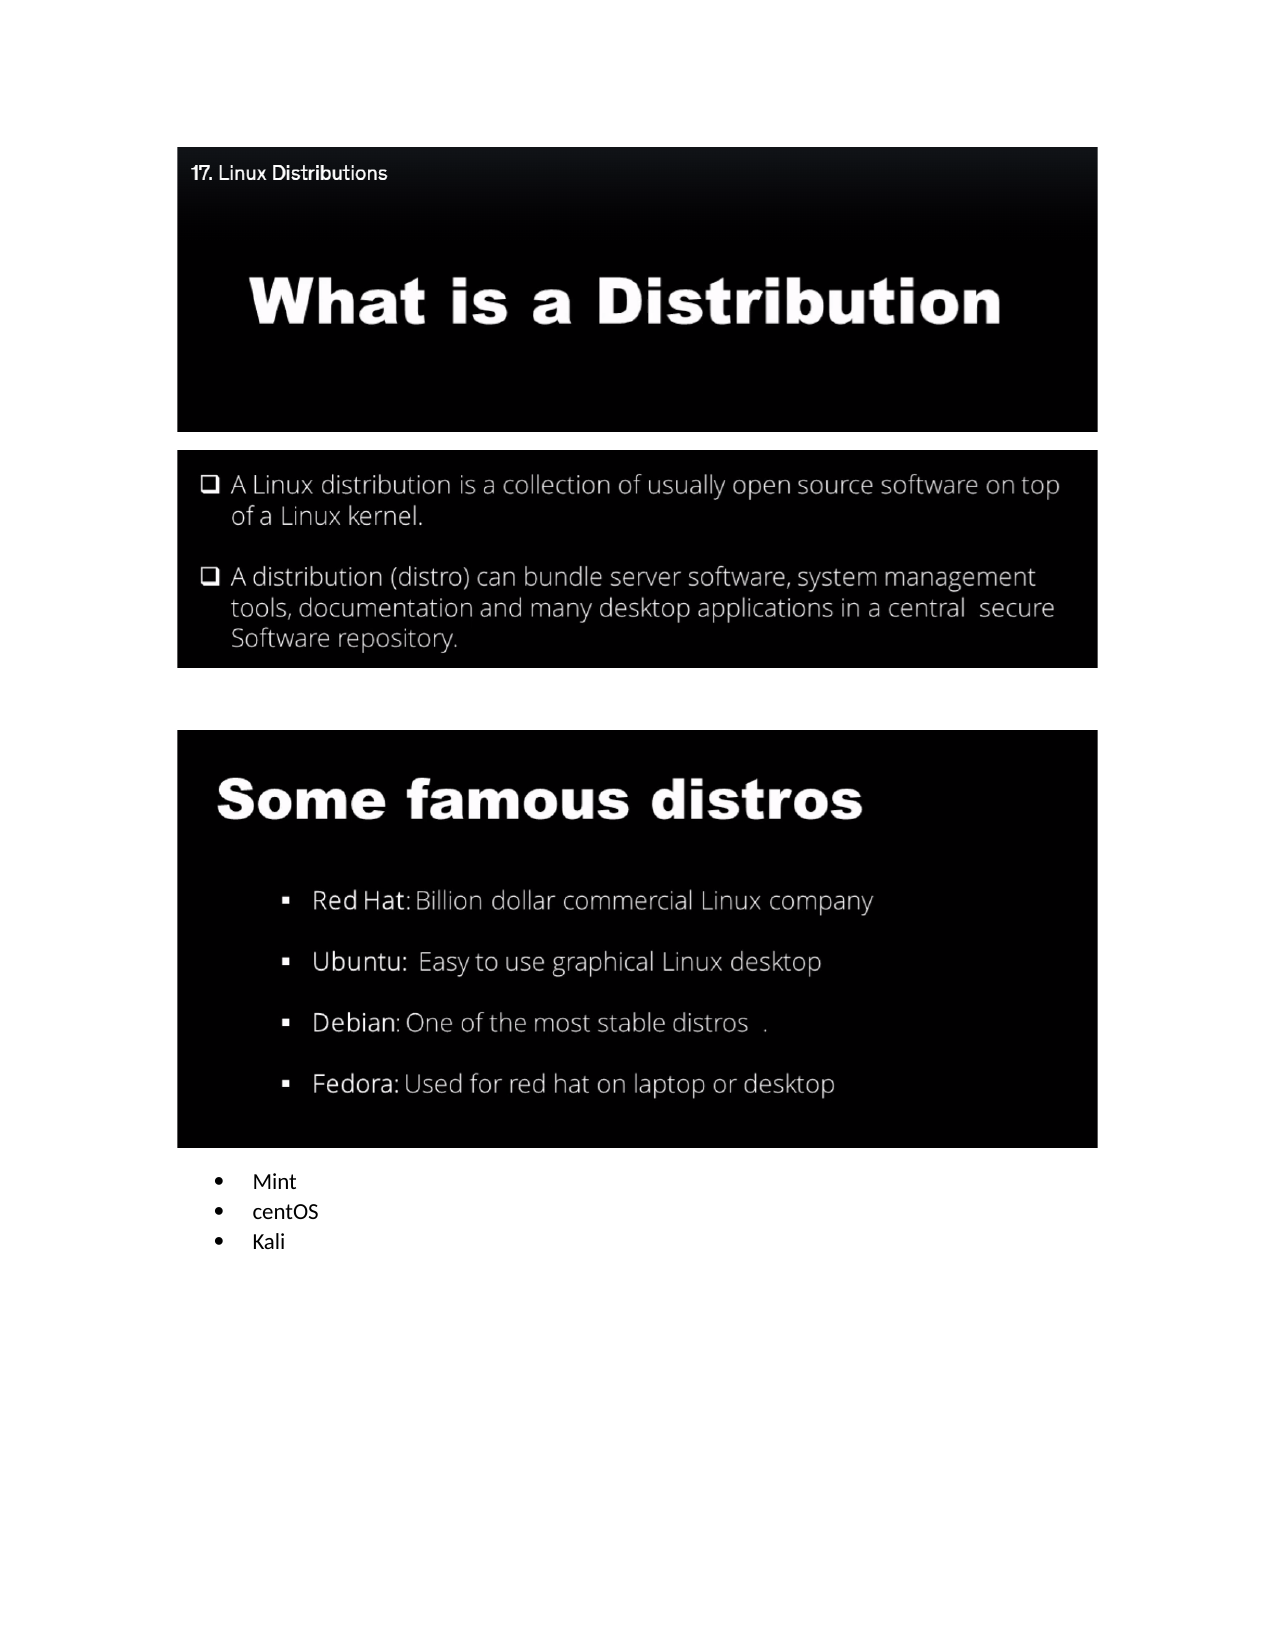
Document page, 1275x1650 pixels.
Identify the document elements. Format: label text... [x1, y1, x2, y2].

picture [177, 147, 1098, 432]
picture [177, 730, 1098, 1148]
list centOS [215, 1197, 1098, 1225]
list Mint [215, 1167, 1098, 1195]
picture [177, 450, 1098, 668]
list Kali [215, 1227, 1098, 1255]
